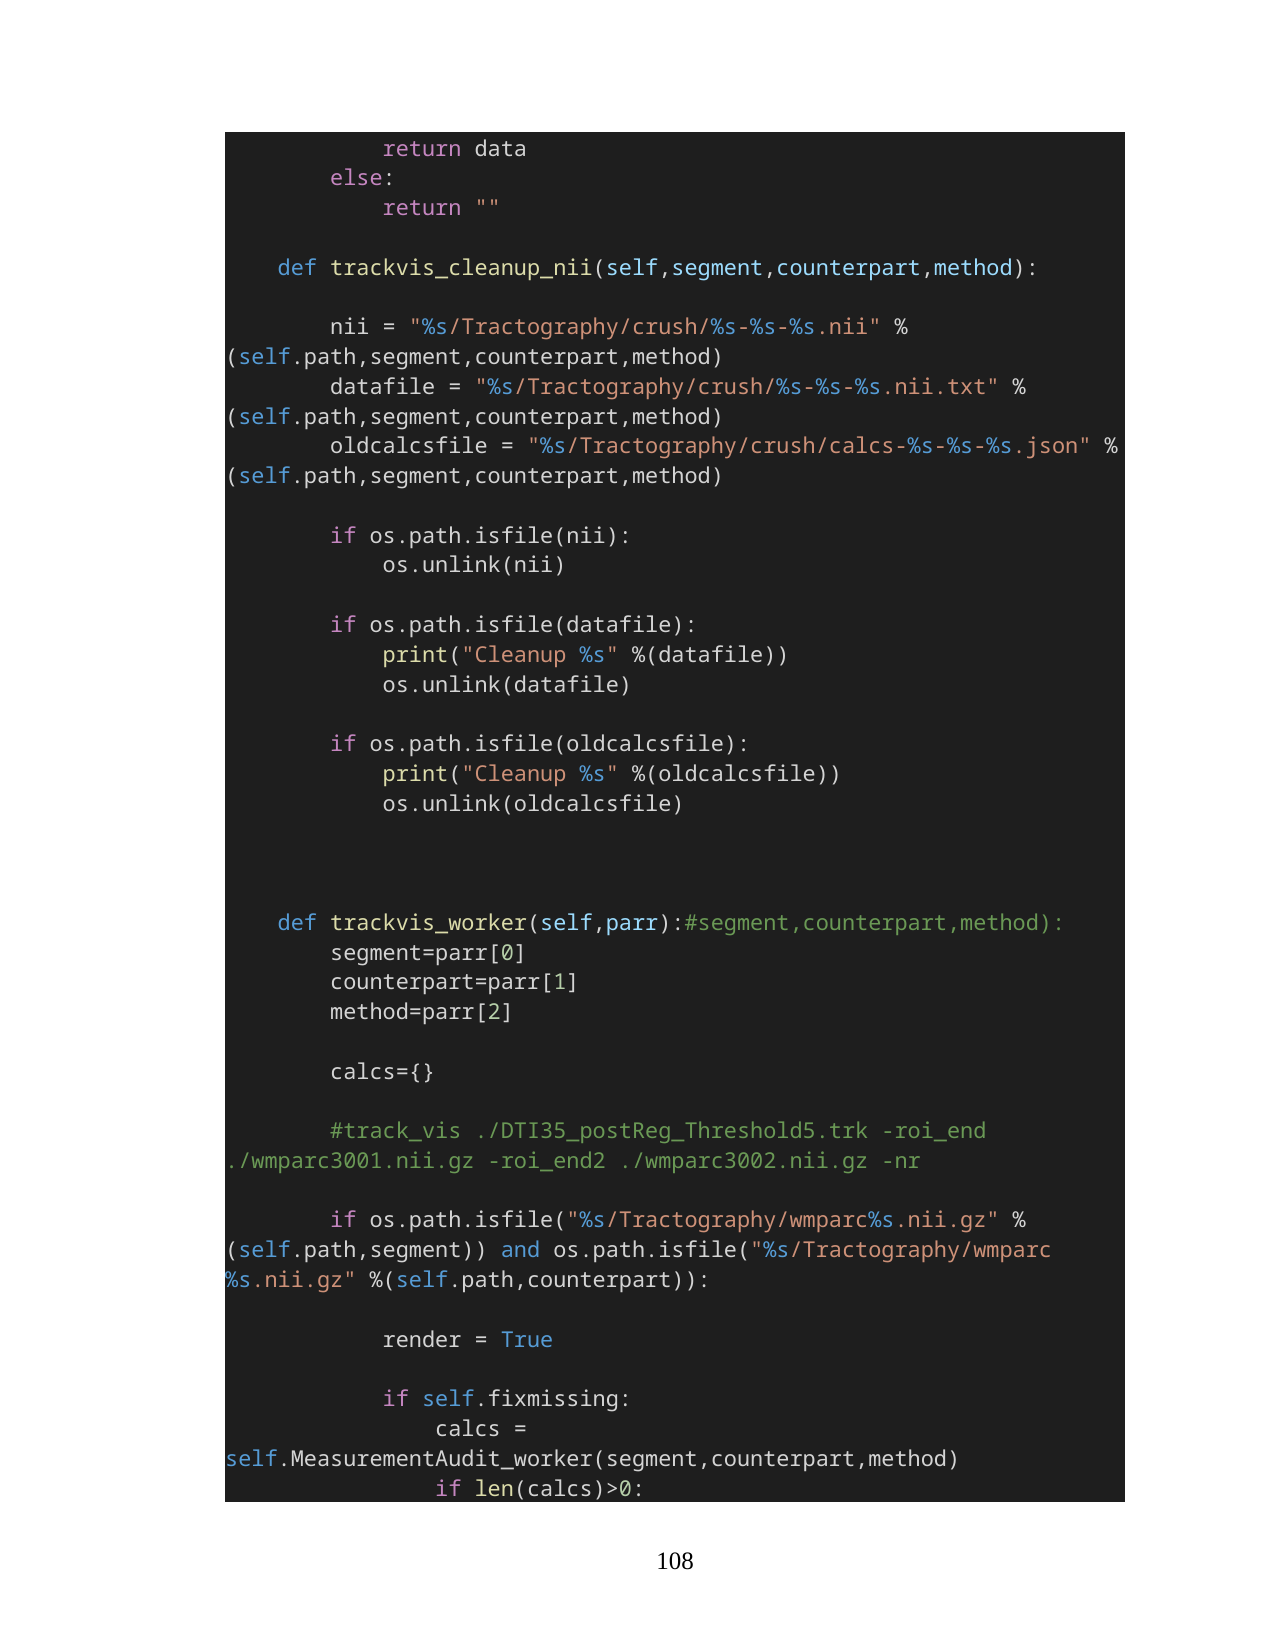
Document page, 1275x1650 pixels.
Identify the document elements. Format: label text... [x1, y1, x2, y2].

text if os.path.isfile(oldcalcsfile): [225, 728, 1125, 758]
text os.unlink(oldcalcsfile) [225, 788, 1125, 817]
text else: [225, 162, 1125, 192]
text def trackvis_worker(self,parr):#segment,counterpart,method): [225, 907, 1125, 936]
text datafile = "%s/Tractography/crush/%s-%s-%s.nii.txt" %(self.path,segment,counterpart,method) [225, 371, 1125, 430]
text if self.fixmissing: [225, 1383, 1125, 1413]
text #track_vis ./DTI35_postReg_Threshold5.trk -roi_end ./wmparc3001.nii.gz -roi_end2 ./wmparc3002.nii.gz -nr [225, 1115, 1125, 1175]
text if len(calcs)>0: [225, 1472, 1125, 1502]
text print("Cleanup %s" %(datafile)) [225, 639, 1125, 668]
text oldcalcsfile = "%s/Tractography/crush/calcs-%s-%s-%s.json" %(self.path,segment,counterpart,method) [225, 430, 1125, 490]
text return "" [225, 192, 1125, 222]
text render = True [225, 1323, 1125, 1353]
text if os.path.isfile(nii): [225, 520, 1125, 549]
text segment=parr[0] [225, 936, 1125, 966]
text if os.path.isfile("%s/Tractography/wmparc%s.nii.gz" %(self.path,segment)) and os.path.isfile("%s/Tractography/wmparc%s.nii.gz" %(self.path,counterpart)): [225, 1204, 1125, 1294]
text calcs={} [225, 1056, 1125, 1085]
text os.unlink(datafile) [225, 668, 1125, 698]
text if os.path.isfile(datafile): [225, 609, 1125, 639]
text def trackvis_cleanup_nii(self,segment,counterpart,method): [225, 252, 1125, 281]
text counterpart=parr[1] [225, 966, 1125, 996]
text return data [225, 132, 1125, 162]
text method=parr[2] [225, 996, 1125, 1026]
text nii = "%s/Tractography/crush/%s-%s-%s.nii" %(self.path,segment,counterpart,method) [225, 311, 1125, 371]
text print("Cleanup %s" %(oldcalcsfile)) [225, 758, 1125, 788]
text os.unlink(nii) [225, 549, 1125, 579]
text calcs = self.MeasurementAudit_worker(segment,counterpart,method) [225, 1413, 1125, 1472]
